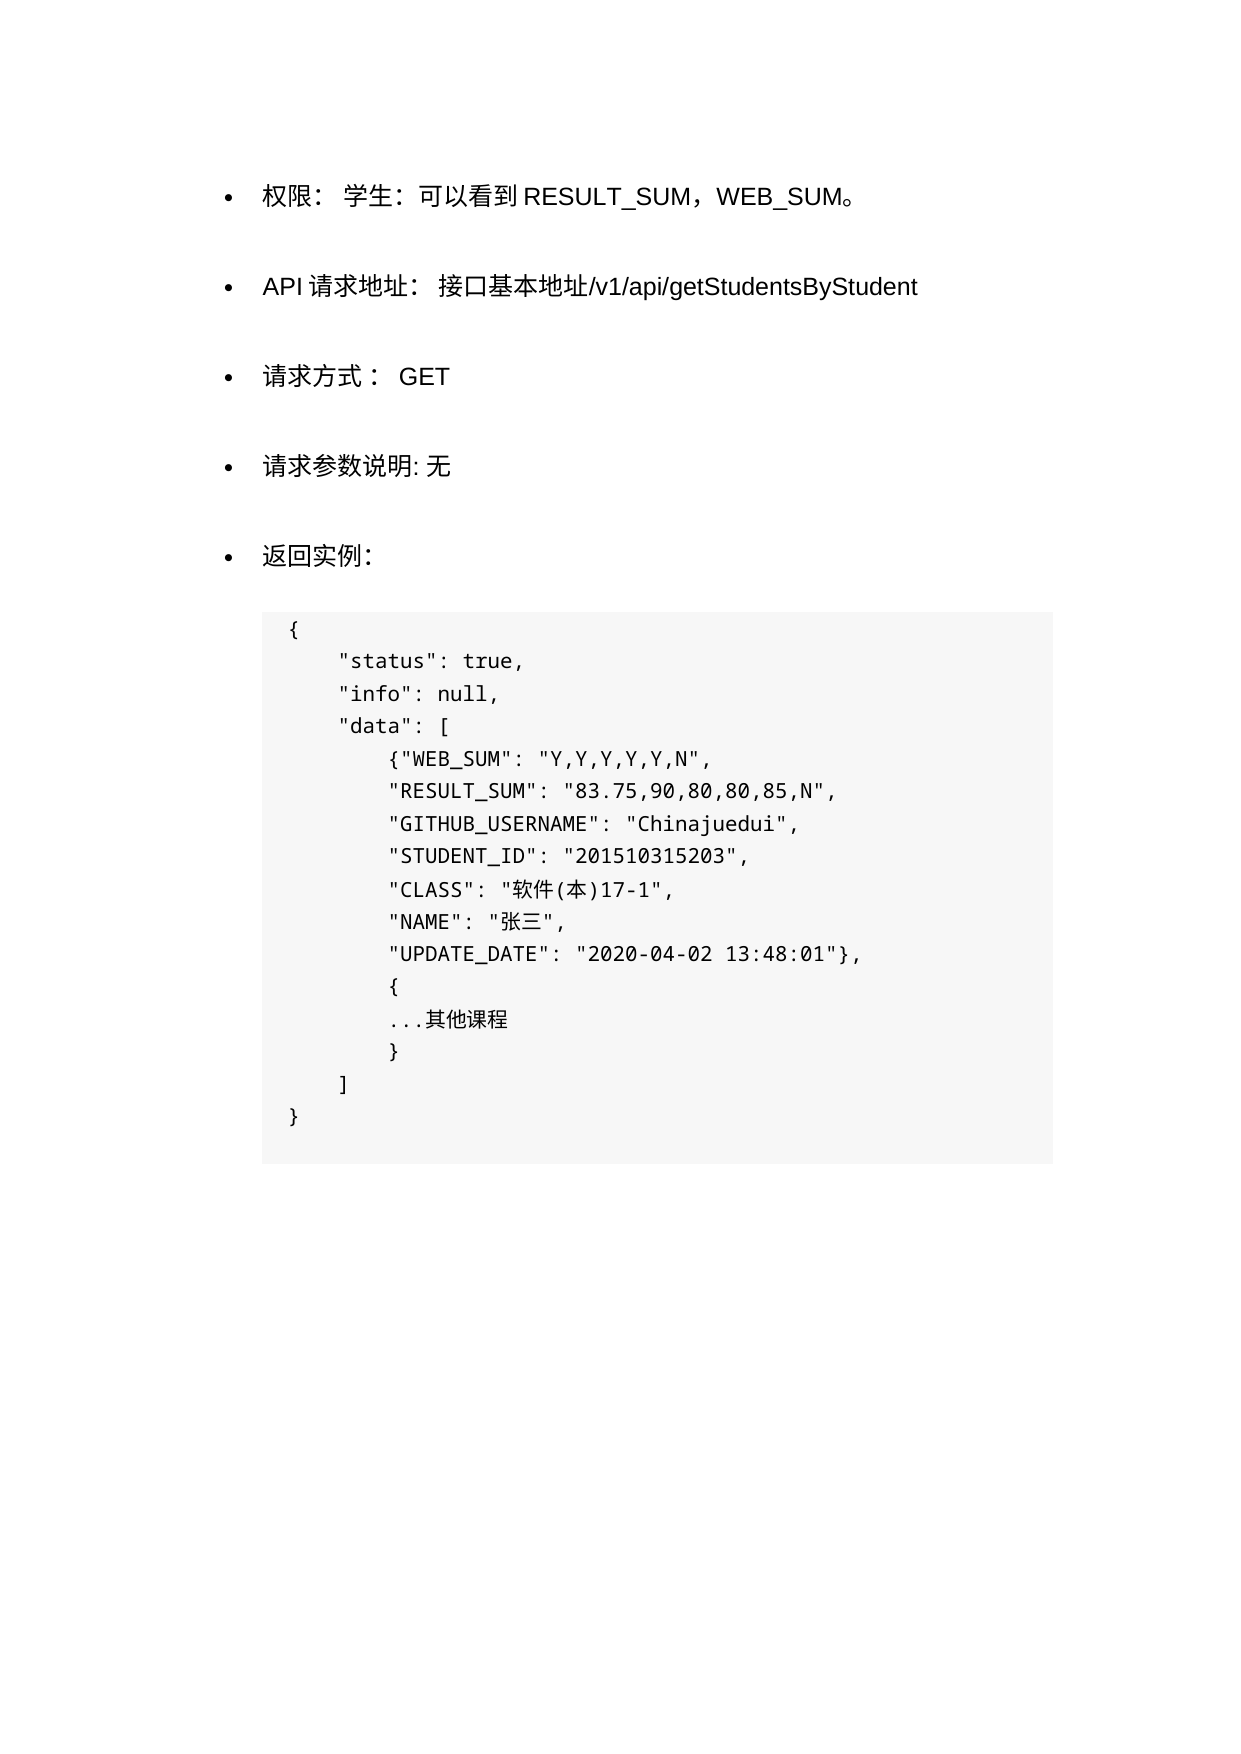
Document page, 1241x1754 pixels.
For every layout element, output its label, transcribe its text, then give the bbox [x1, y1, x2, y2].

list 请求参数说明: 无 [225, 432, 1053, 497]
list 权限： 学生：可以看到RESULT_SUM，WEB_SUM。 [225, 162, 1053, 227]
list 请求方式 ： GET [225, 342, 1053, 407]
text ...其他课程 [262, 1002, 1053, 1034]
text "GITHUB_USERNAME": "Chinajuedui", [262, 807, 1053, 839]
text "UPDATE_DATE": "2020-04-02 13:48:01"}, [262, 937, 1053, 969]
list API请求地址： 接口基本地址/v1/api/getStudentsByStudent [225, 252, 1053, 317]
text } [262, 1034, 1053, 1067]
text ] [262, 1067, 1053, 1099]
text "data": [ [262, 709, 1053, 742]
text { [262, 612, 1053, 644]
text "CLASS": "软件(本)17-1", [262, 872, 1053, 904]
text "info": null, [262, 677, 1053, 709]
text "NAME": "张三", [262, 904, 1053, 937]
text {"WEB_SUM": "Y,Y,Y,Y,Y,N", [262, 742, 1053, 774]
text { [262, 969, 1053, 1002]
list 返回实例： [225, 522, 1053, 587]
text "RESULT_SUM": "83.75,90,80,80,85,N", [262, 774, 1053, 807]
text "STUDENT_ID": "201510315203", [262, 839, 1053, 872]
text "status": true, [262, 644, 1053, 677]
text } [262, 1099, 1053, 1132]
